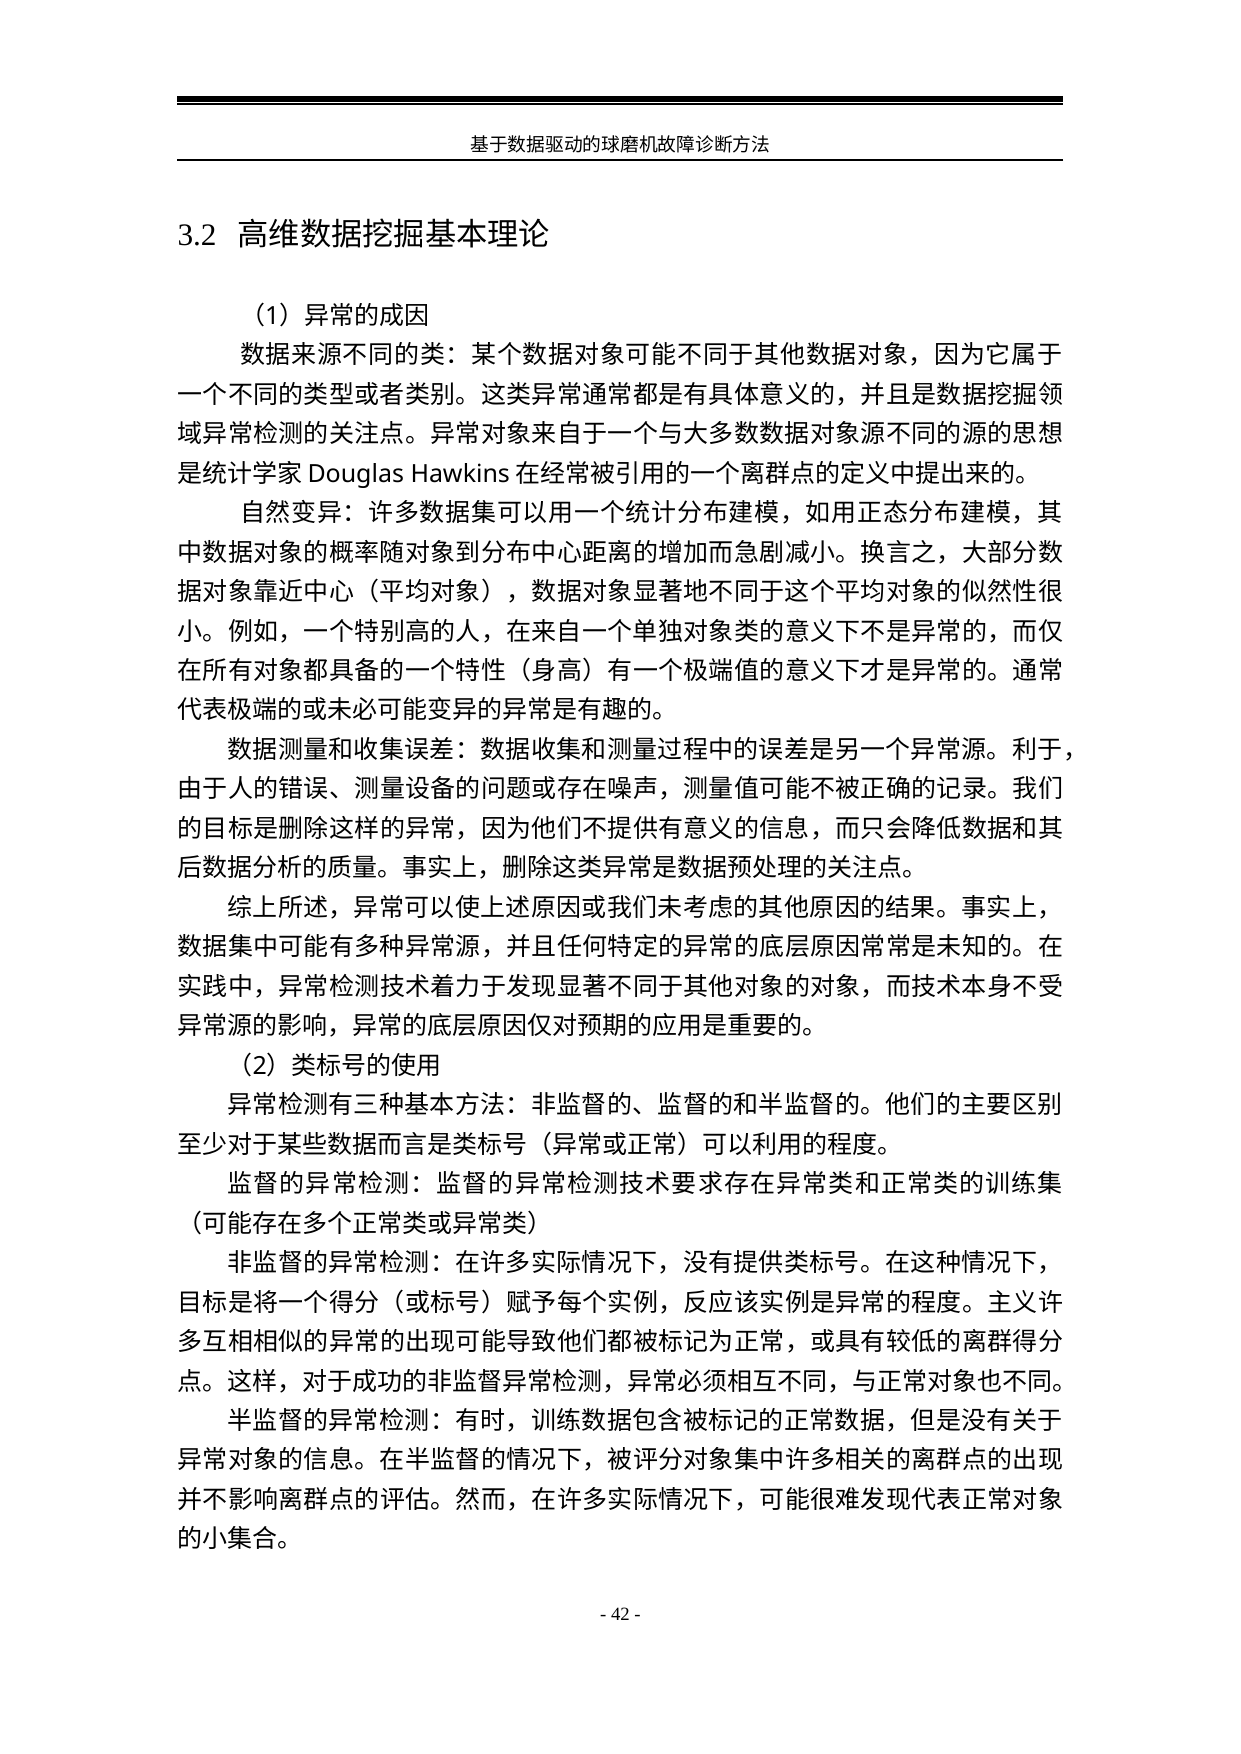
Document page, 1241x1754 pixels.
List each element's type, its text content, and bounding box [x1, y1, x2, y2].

text （2）类标号的使用 [177, 1044, 1063, 1083]
text 数据来源不同的类：某个数据对象可能不同于其他数据对象，因为它属于一个不同的类型或者类别。这类异常通常都是有具体意义的，并且是数据挖掘领域异常检测的关注点。异常对象来自于一个与大多数数据对象源不同的源的思想是统计学家Douglas Hawkins在经常被引用的一个离群点的定义中提出来的。 [177, 333, 1063, 491]
text 异常检测有三种基本方法：非监督的、监督的和半监督的。他们的主要区别至少对于某些数据而言是类标号（异常或正常）可以利用的程度。 [177, 1083, 1063, 1162]
text 监督的异常检测：监督的异常检测技术要求存在异常类和正常类的训练集（可能存在多个正常类或异常类） [177, 1162, 1063, 1241]
text 综上所述，异常可以使上述原因或我们未考虑的其他原因的结果。事实上，数据集中可能有多种异常源，并且任何特定的异常的底层原因常常是未知的。在实践中，异常检测技术着力于发现显著不同于其他对象的对象，而技术本身不受异常源的影响，异常的底层原因仅对预期的应用是重要的。 [177, 886, 1063, 1044]
subtitle 高维数据挖掘基本理论 [177, 192, 1063, 271]
text （1）异常的成因 [177, 293, 1063, 333]
text 非监督的异常检测：在许多实际情况下，没有提供类标号。在这种情况下，目标是将一个得分（或标号）赋予每个实例，反应该实例是异常的程度。主义许多互相相似的异常的出现可能导致他们都被标记为正常，或具有较低的离群得分点。这样，对于成功的非监督异常检测，异常必须相互不同，与正常对象也不同。 [177, 1241, 1063, 1399]
text 自然变异：许多数据集可以用一个统计分布建模，如用正态分布建模，其中数据对象的概率随对象到分布中心距离的增加而急剧减小。换言之，大部分数据对象靠近中心（平均对象），数据对象显著地不同于这个平均对象的似然性很小。例如，一个特别高的人，在来自一个单独对象类的意义下不是异常的，而仅在所有对象都具备的一个特性（身高）有一个极端值的意义下才是异常的。通常代表极端的或未必可能变异的异常是有趣的。 [177, 491, 1063, 728]
text 半监督的异常检测：有时，训练数据包含被标记的正常数据，但是没有关于异常对象的信息。在半监督的情况下，被评分对象集中许多相关的离群点的出现并不影响离群点的评估。然而，在许多实际情况下，可能很难发现代表正常对象的小集合。 [177, 1399, 1063, 1557]
text 数据测量和收集误差：数据收集和测量过程中的误差是另一个异常源。利于，由于人的错误、测量设备的问题或存在噪声，测量值可能不被正确的记录。我们的目标是删除这样的异常，因为他们不提供有意义的信息，而只会降低数据和其后数据分析的质量。事实上，删除这类异常是数据预处理的关注点。 [177, 728, 1063, 886]
